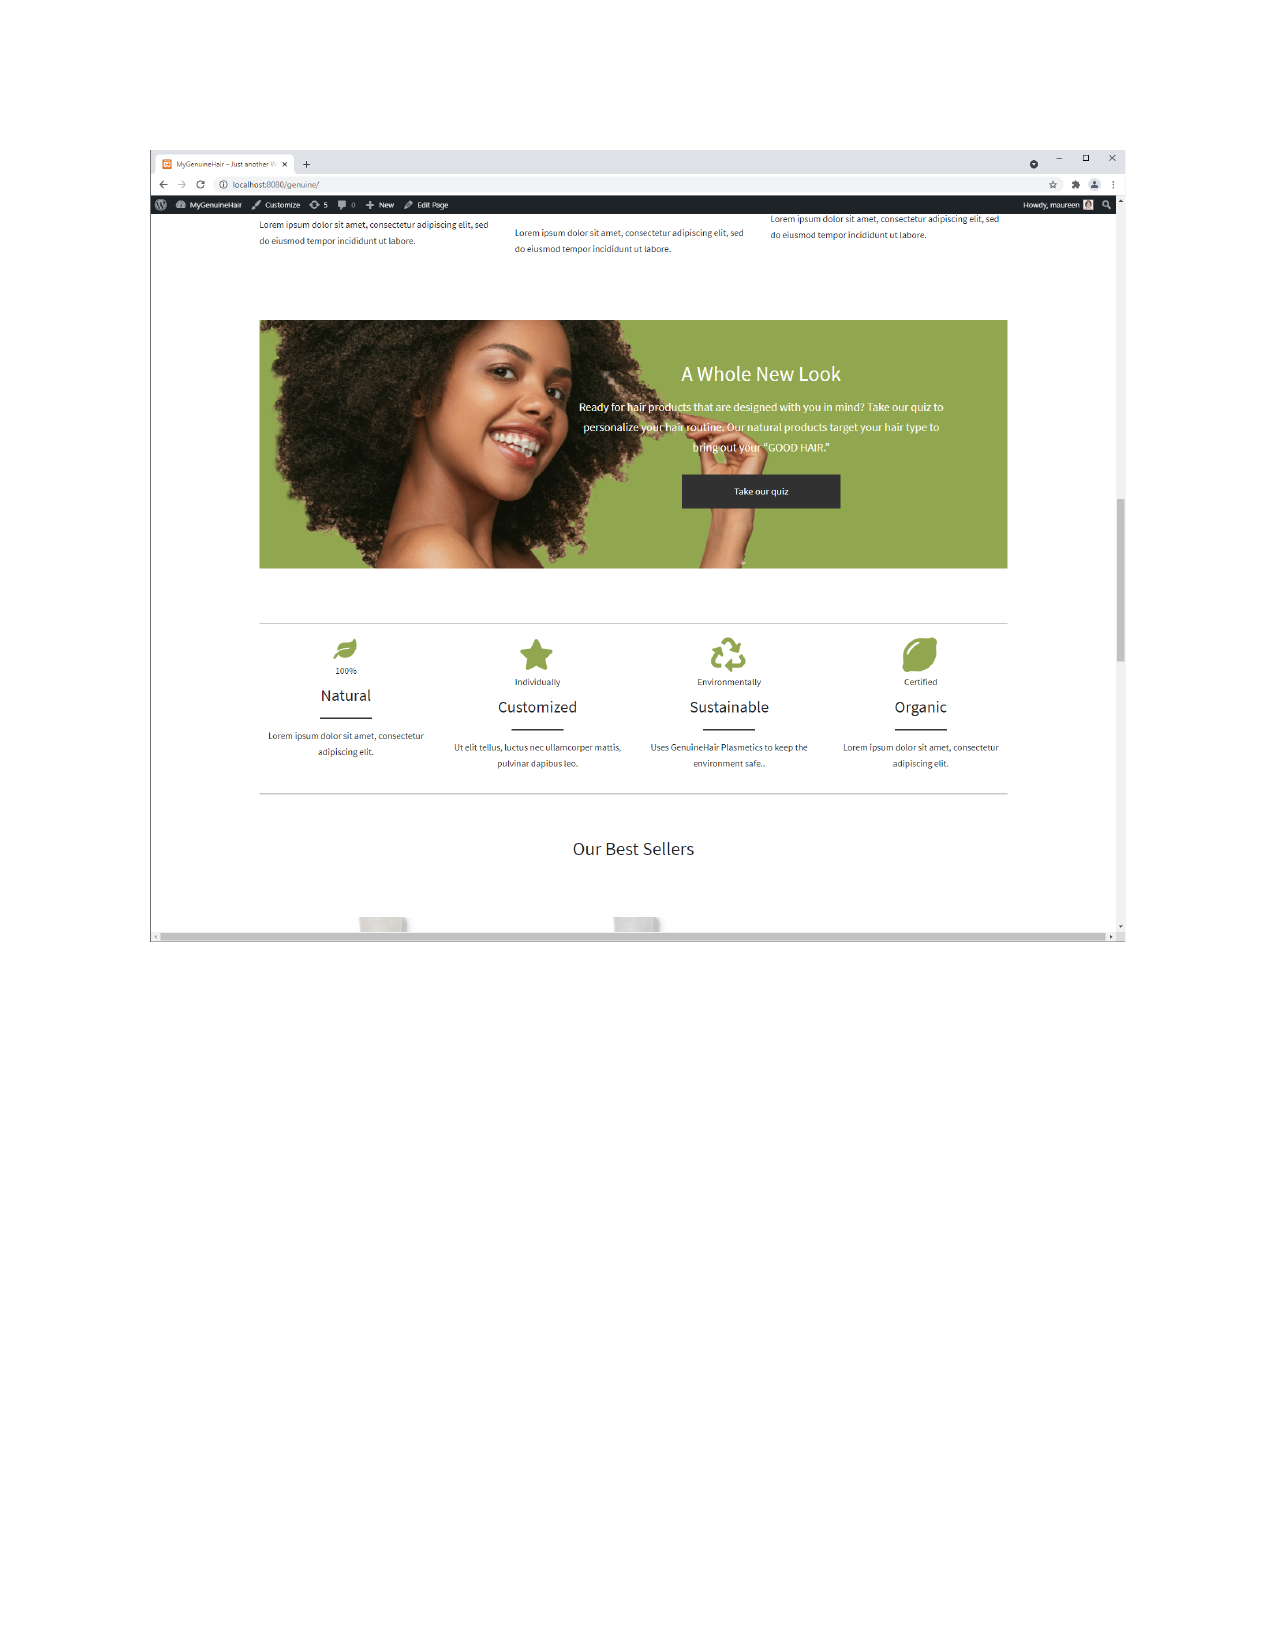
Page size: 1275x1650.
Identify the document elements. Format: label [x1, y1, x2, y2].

picture [150, 150, 1125, 942]
